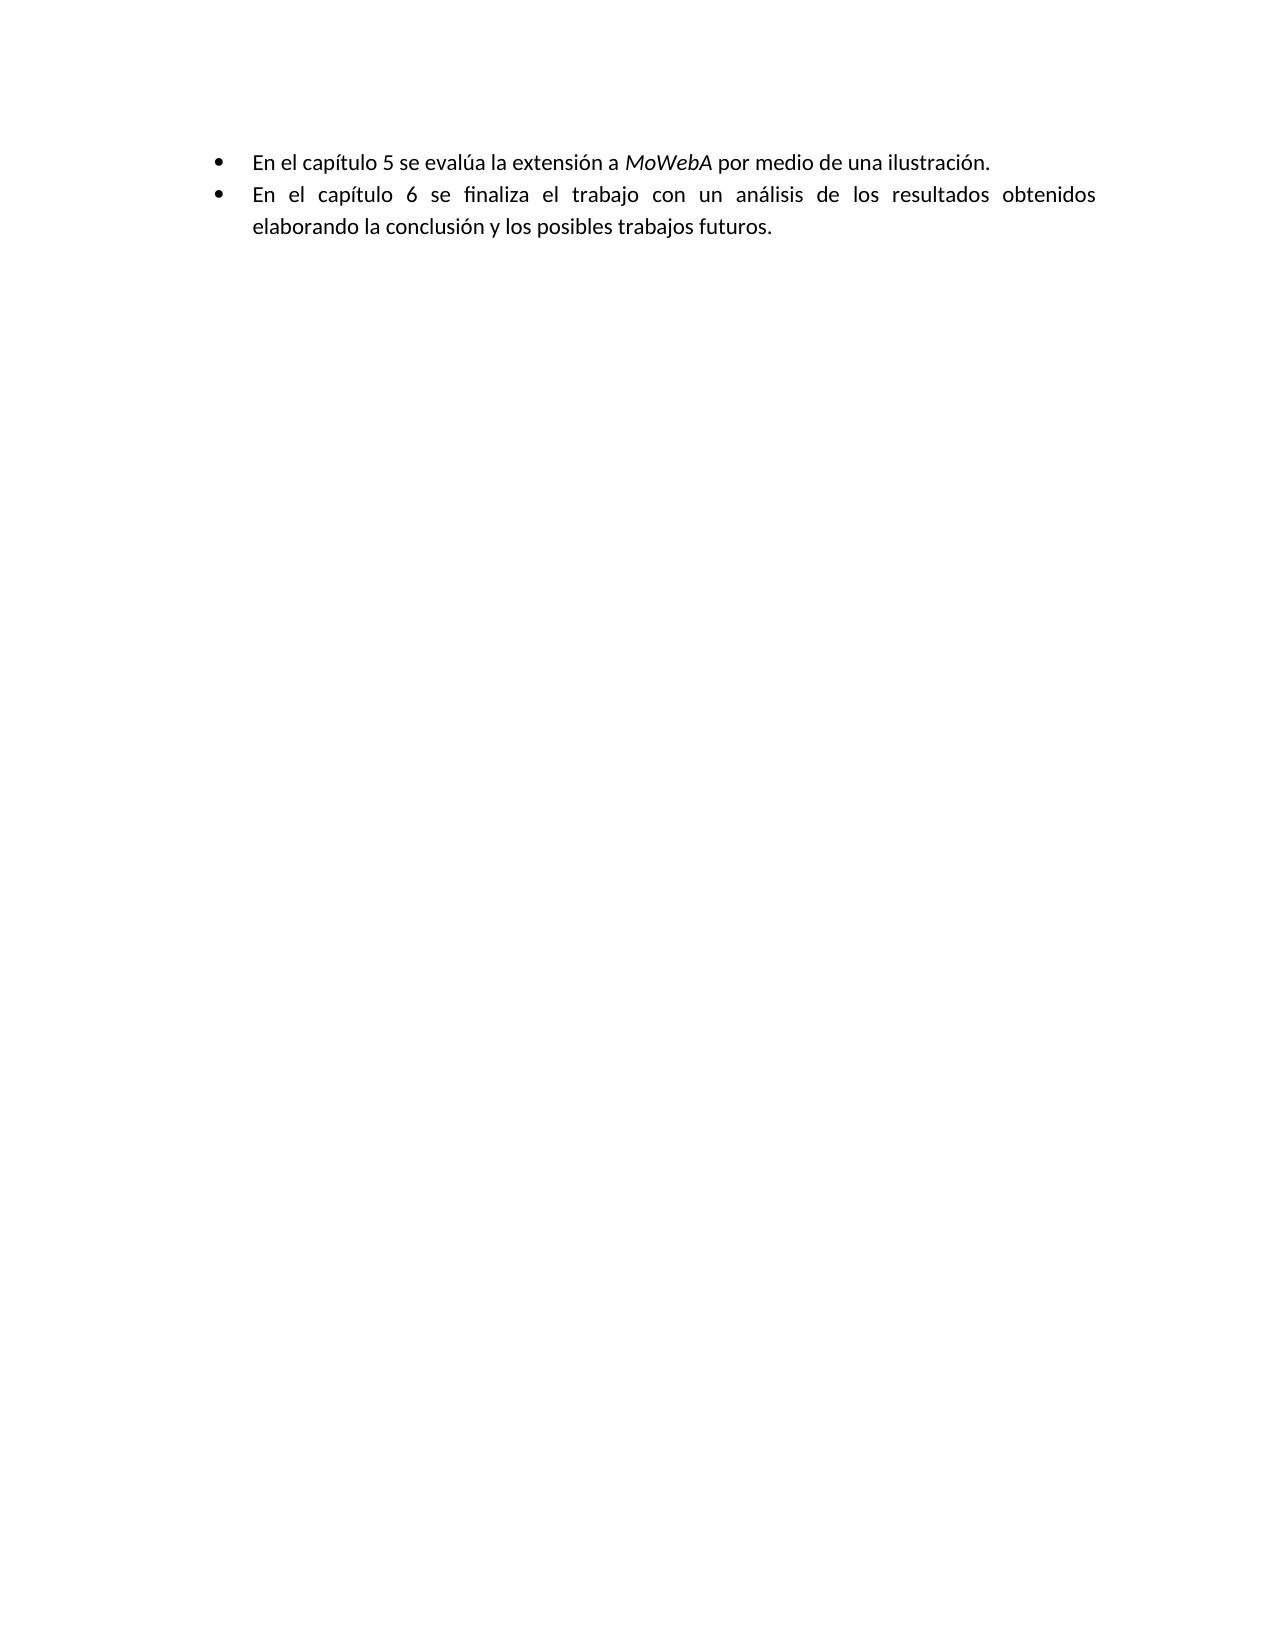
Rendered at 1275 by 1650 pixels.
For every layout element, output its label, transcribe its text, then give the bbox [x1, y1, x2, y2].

list En el capítulo 6 se finaliza el trabajo con un análisis de los resultados obtenidos elaborando la conclusión y los posibles trabajos futuros. [215, 180, 1098, 240]
list En el capítulo 5 se evalúa la extensión a MoWebA por medio de una ilustración. [215, 148, 1098, 176]
